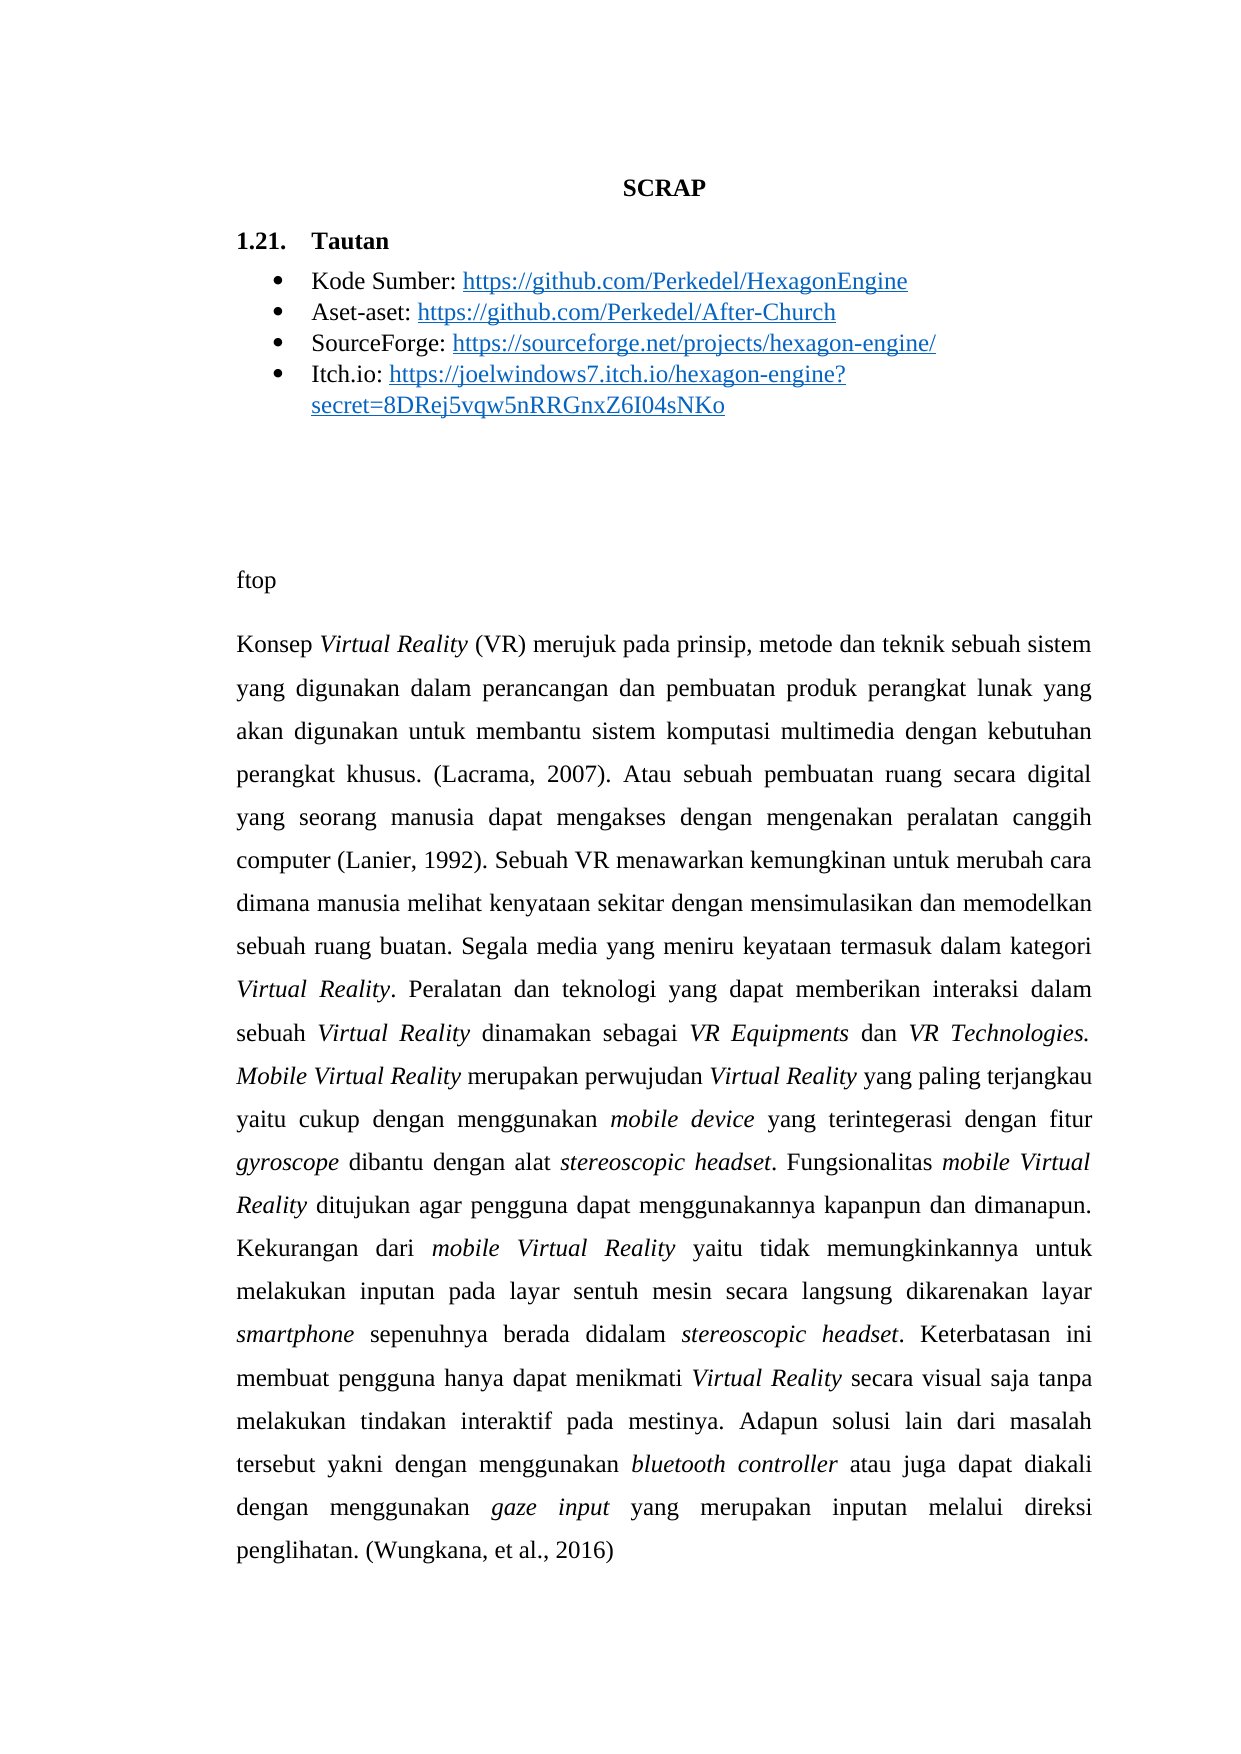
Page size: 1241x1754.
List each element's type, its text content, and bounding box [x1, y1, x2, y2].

subtitle Tautan [236, 226, 1092, 255]
text Konsep Virtual Reality (VR) merujuk pada prinsip, metode dan teknik sebuah sistem yang digunakan dalam perancangan dan pembuatan produk perangkat lunak yang akan digunakan untuk membantu sistem komputasi multimedia dengan kebutuhan perangkat khusus. (Lacrama, 2007). Atau sebuah pembuatan ruang secara digital yang seorang manusia dapat mengakses dengan mengenakan peralatan canggih computer (Lanier, 1992). Sebuah VR menawarkan kemungkinan untuk merubah cara dimana manusia melihat kenyataan sekitar dengan mensimulasikan dan memodelkan sebuah ruang buatan. Segala media yang meniru keyataan termasuk dalam kategori Virtual Reality. Peralatan dan teknologi yang dapat memberikan interaksi dalam sebuah Virtual Reality dinamakan sebagai VR Equipments dan VR Technologies. Mobile Virtual Reality merupakan perwujudan Virtual Reality yang paling terjangkau yaitu cukup dengan menggunakan mobile device yang terintegerasi dengan fitur gyroscope dibantu dengan alat stereoscopic headset. Fungsionalitas mobile Virtual Reality ditujukan agar pengguna dapat menggunakannya kapanpun dan dimanapun. Kekurangan dari mobile Virtual Reality yaitu tidak memungkinkannya untuk melakukan inputan pada layar sentuh mesin secara langsung dikarenakan layar smartphone sepenuhnya berada didalam stereoscopic headset. Keterbatasan ini membuat pengguna hanya dapat menikmati Virtual Reality secara visual saja tanpa melakukan tindakan interaktif pada mestinya. Adapun solusi lain dari masalah tersebut yakni dengan menggunakan bluetooth controller atau juga dapat diakali dengan menggunakan gaze input yang merupakan inputan melalui direksi penglihatan. (Wungkana, et al., 2016) [236, 629, 1092, 1564]
list Aset-aset: https://github.com/Perkedel/After-Church [274, 297, 1092, 326]
text ftop [236, 566, 1092, 594]
list Itch.io: https://joelwindows7.itch.io/hexagon-engine?secret=8DRej5vqw5nRRGnxZ6I04sNKo [274, 359, 1092, 419]
subtitle SCRAP [236, 173, 1092, 201]
list Kode Sumber: https://github.com/Perkedel/HexagonEngine [274, 266, 1092, 294]
list SourceForge: https://sourceforge.net/projects/hexagon-engine/ [274, 328, 1092, 357]
